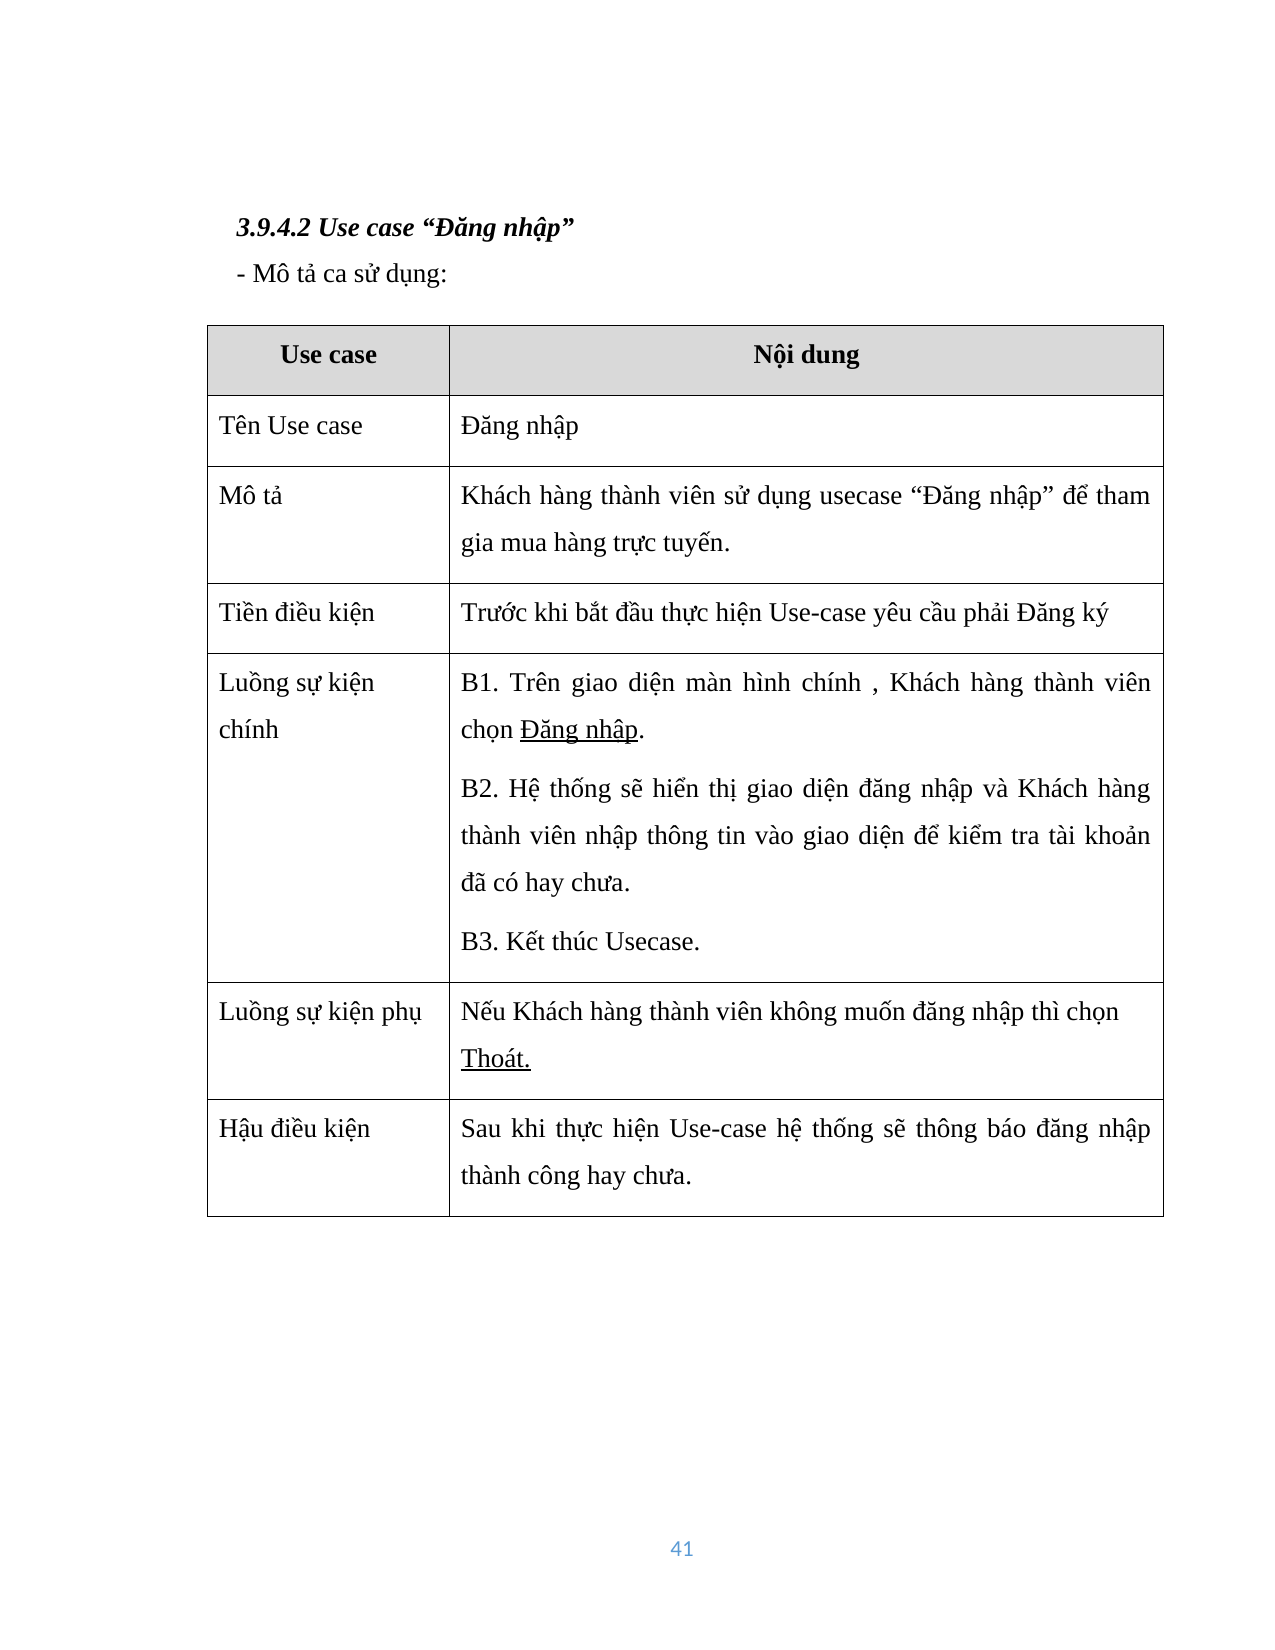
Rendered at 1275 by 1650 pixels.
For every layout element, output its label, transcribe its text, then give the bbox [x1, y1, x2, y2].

table_cell Luồng sự kiện phụ [208, 983, 449, 1099]
table_cell Luồng sự kiện chính [208, 654, 449, 982]
text - Mô tả ca sử dụng: [207, 258, 1157, 289]
table_cell Đăng nhập [450, 396, 1163, 466]
table_header Use case [208, 326, 449, 395]
subtitle 3.9.4.2 Use case “Đăng nhập” [207, 211, 1157, 242]
table_cell B1. Trên giao diện màn hình chính , Khách hàng thành viên chọn Đăng nhập. B2. Hệ thống sẽ hiển thị giao diện đăng nhập và Khách hàng thành viên nhập thông tin vào giao diện để kiểm tra tài khoản đã có hay chưa. B3. Kết thúc Usecase. [450, 654, 1163, 982]
table_cell Sau khi thực hiện Use-case hệ thống sẽ thông báo đăng nhập thành công hay chưa. [450, 1100, 1163, 1216]
table_header Nội dung [450, 326, 1163, 395]
table_cell Khách hàng thành viên sử dụng usecase “Đăng nhập” để tham gia mua hàng trực tuyến. [450, 467, 1163, 583]
table_cell Tên Use case [208, 396, 449, 466]
table_cell Tiền điều kiện [208, 584, 449, 653]
table_cell Trước khi bắt đầu thực hiện Use-case yêu cầu phải Đăng ký [450, 584, 1163, 653]
table_cell Hậu điều kiện [208, 1100, 449, 1216]
table_cell Mô tả [208, 467, 449, 583]
table_cell Nếu Khách hàng thành viên không muốn đăng nhập thì chọn Thoát. [450, 983, 1163, 1099]
